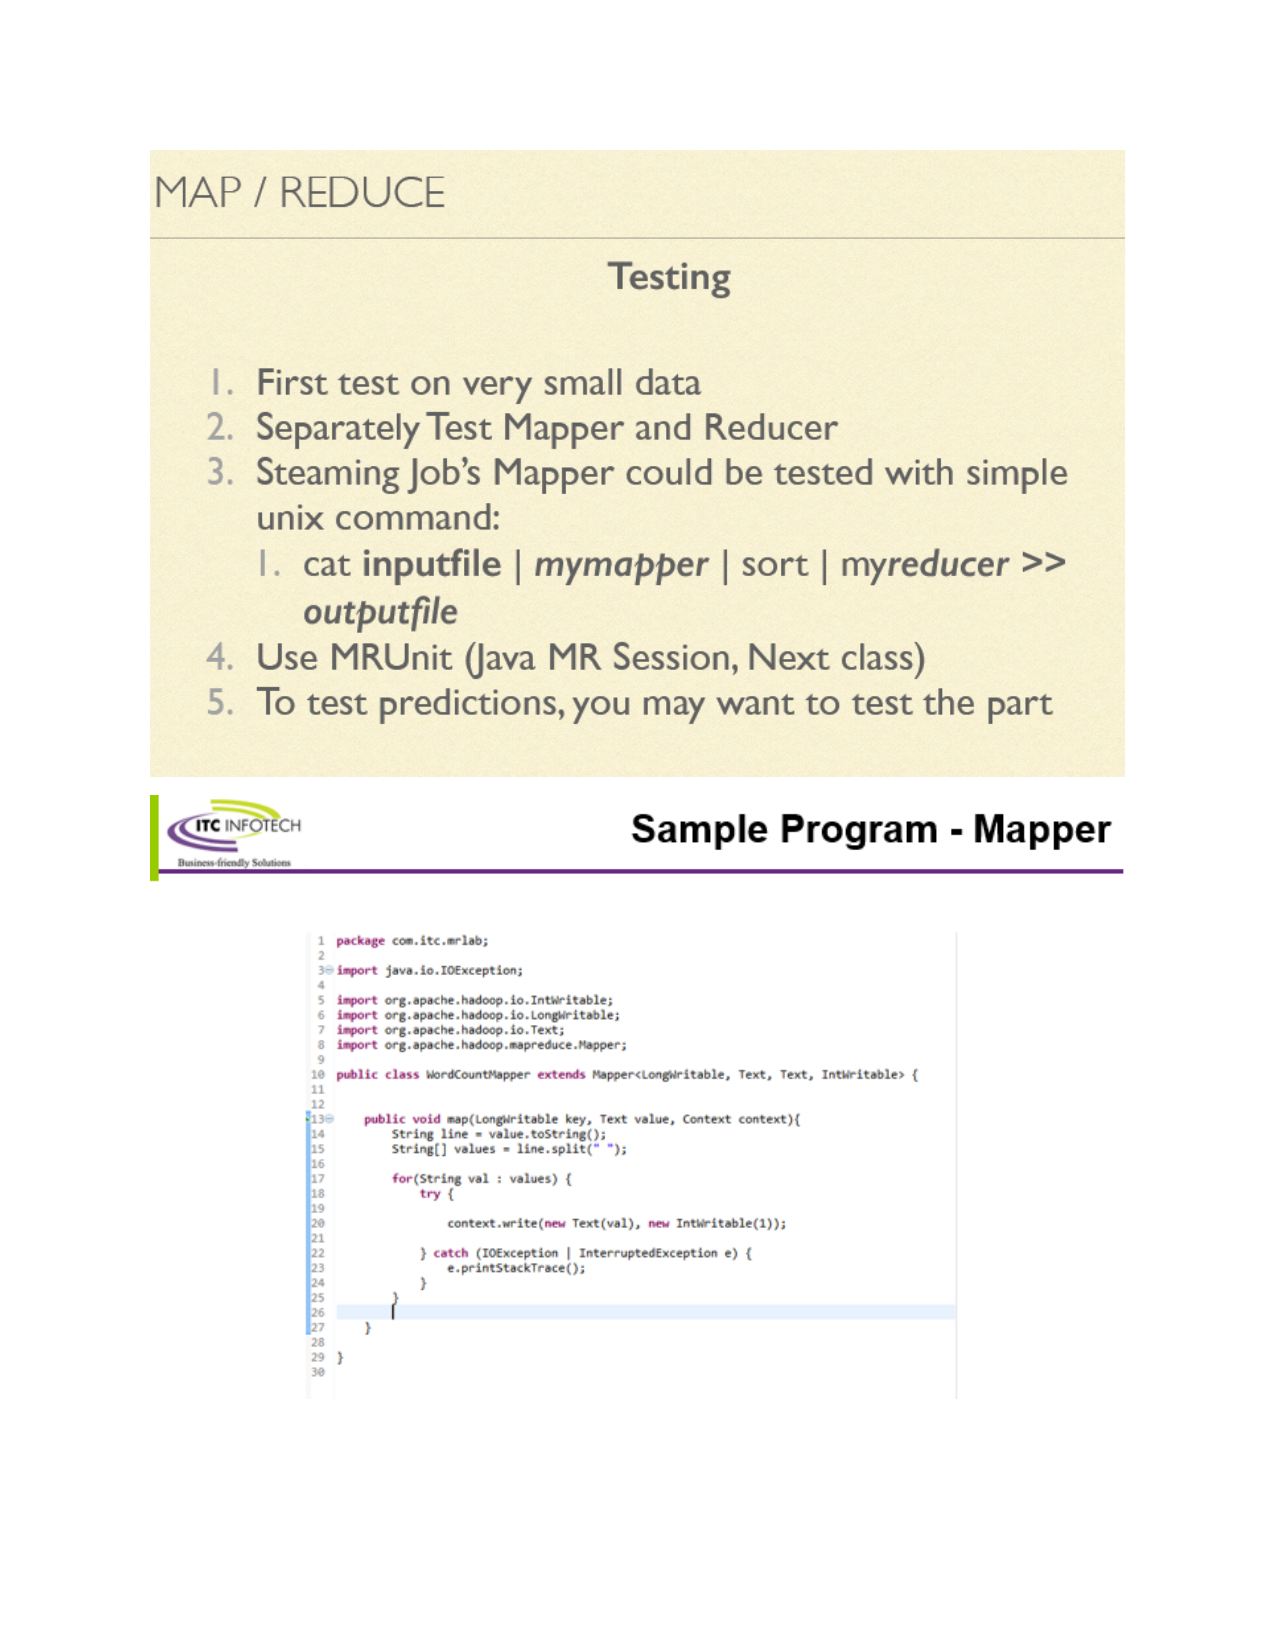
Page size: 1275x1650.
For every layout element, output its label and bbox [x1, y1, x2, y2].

picture [150, 795, 1124, 1399]
picture [150, 150, 1125, 777]
